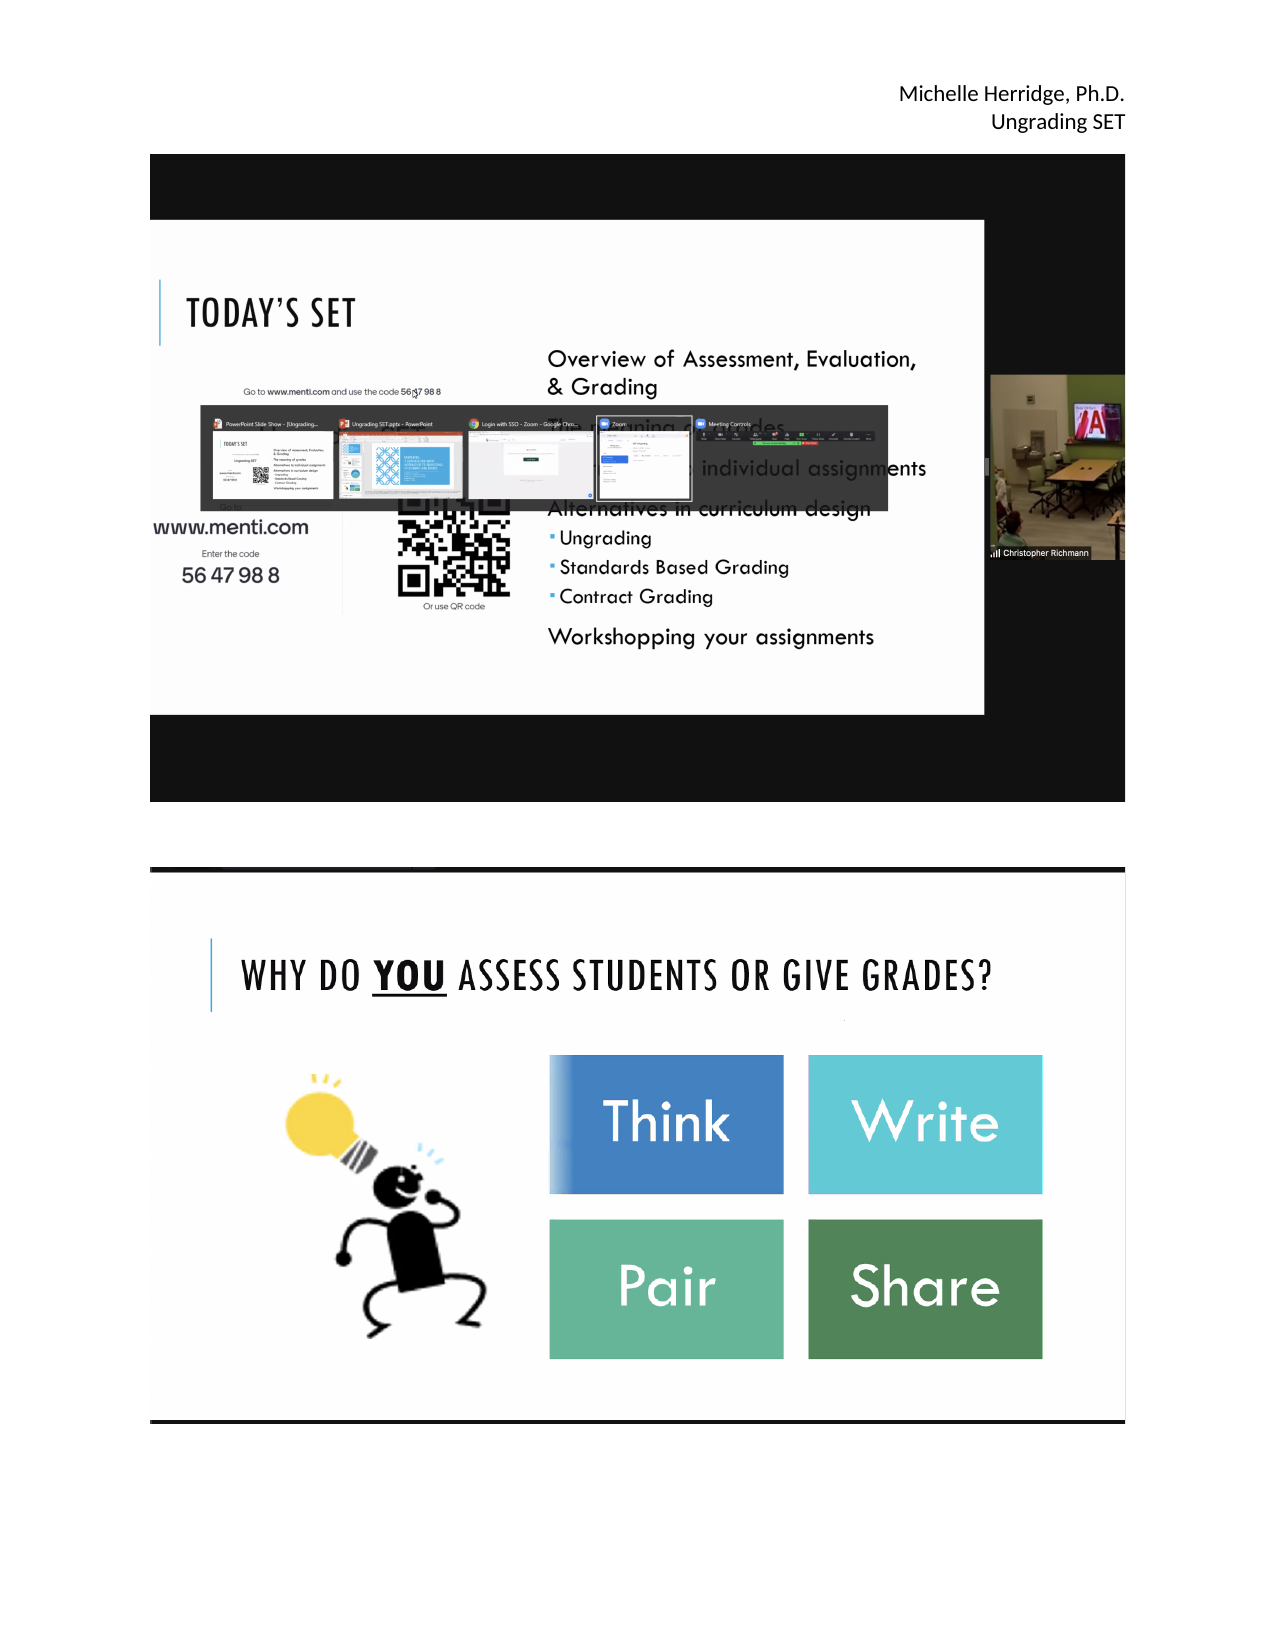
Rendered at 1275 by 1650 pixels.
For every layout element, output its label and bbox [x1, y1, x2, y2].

picture [150, 154, 1125, 802]
picture [150, 867, 1125, 1424]
